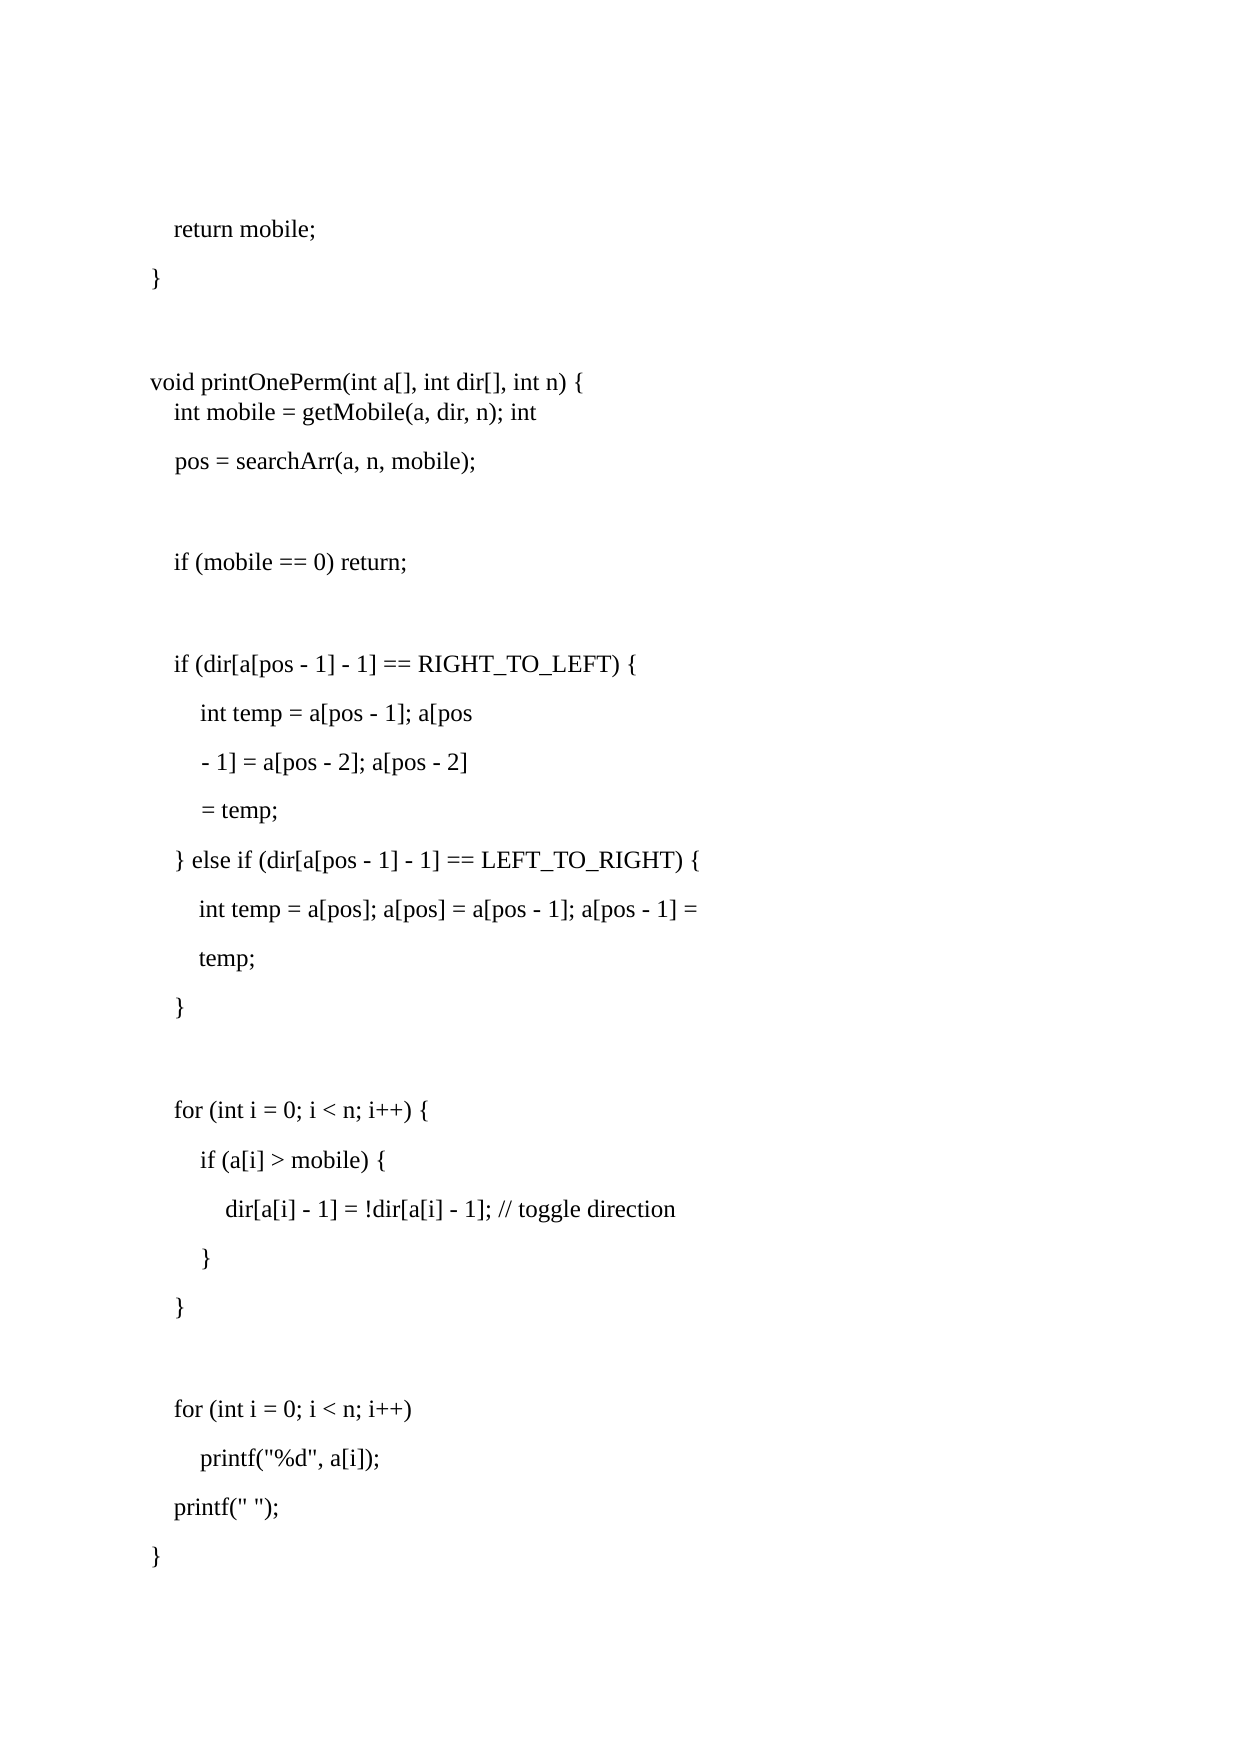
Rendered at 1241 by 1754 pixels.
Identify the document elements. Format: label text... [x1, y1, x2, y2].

text if (dir[a[pos - 1] - 1] == RIGHT_TO_LEFT) { [173, 649, 1093, 678]
text for (int i = 0; i < n; i++) [173, 1394, 1093, 1423]
text } [150, 1541, 1093, 1570]
text printf(" "); [173, 1492, 1093, 1521]
text if (mobile == 0) return; [173, 547, 1093, 576]
text } [200, 1243, 1093, 1271]
text if (a[i] > mobile) { [200, 1145, 1093, 1173]
text } [150, 263, 1093, 292]
text } [173, 992, 1093, 1021]
text dir[a[i] - 1] = !dir[a[i] - 1]; // toggle direction [225, 1194, 1093, 1222]
text return mobile; [173, 214, 1093, 243]
text printf("%d", a[i]); [200, 1443, 1093, 1471]
text } [173, 1292, 1093, 1320]
text int mobile = getMobile(a, dir, n); int pos = searchArr(a, n, mobile); [173, 397, 537, 475]
text int temp = a[pos - 1]; a[pos - 1] = a[pos - 2]; a[pos - 2] = temp; [200, 698, 473, 824]
text for (int i = 0; i < n; i++) { [173, 1096, 1093, 1124]
text } else if (dir[a[pos - 1] - 1] == LEFT_TO_RIGHT) { int temp = a[pos]; a[pos] = a[pos - 1]; a[pos - 1] = temp; [173, 845, 703, 972]
text void printOnePerm(int a[], int dir[], int n) { [150, 367, 1093, 395]
